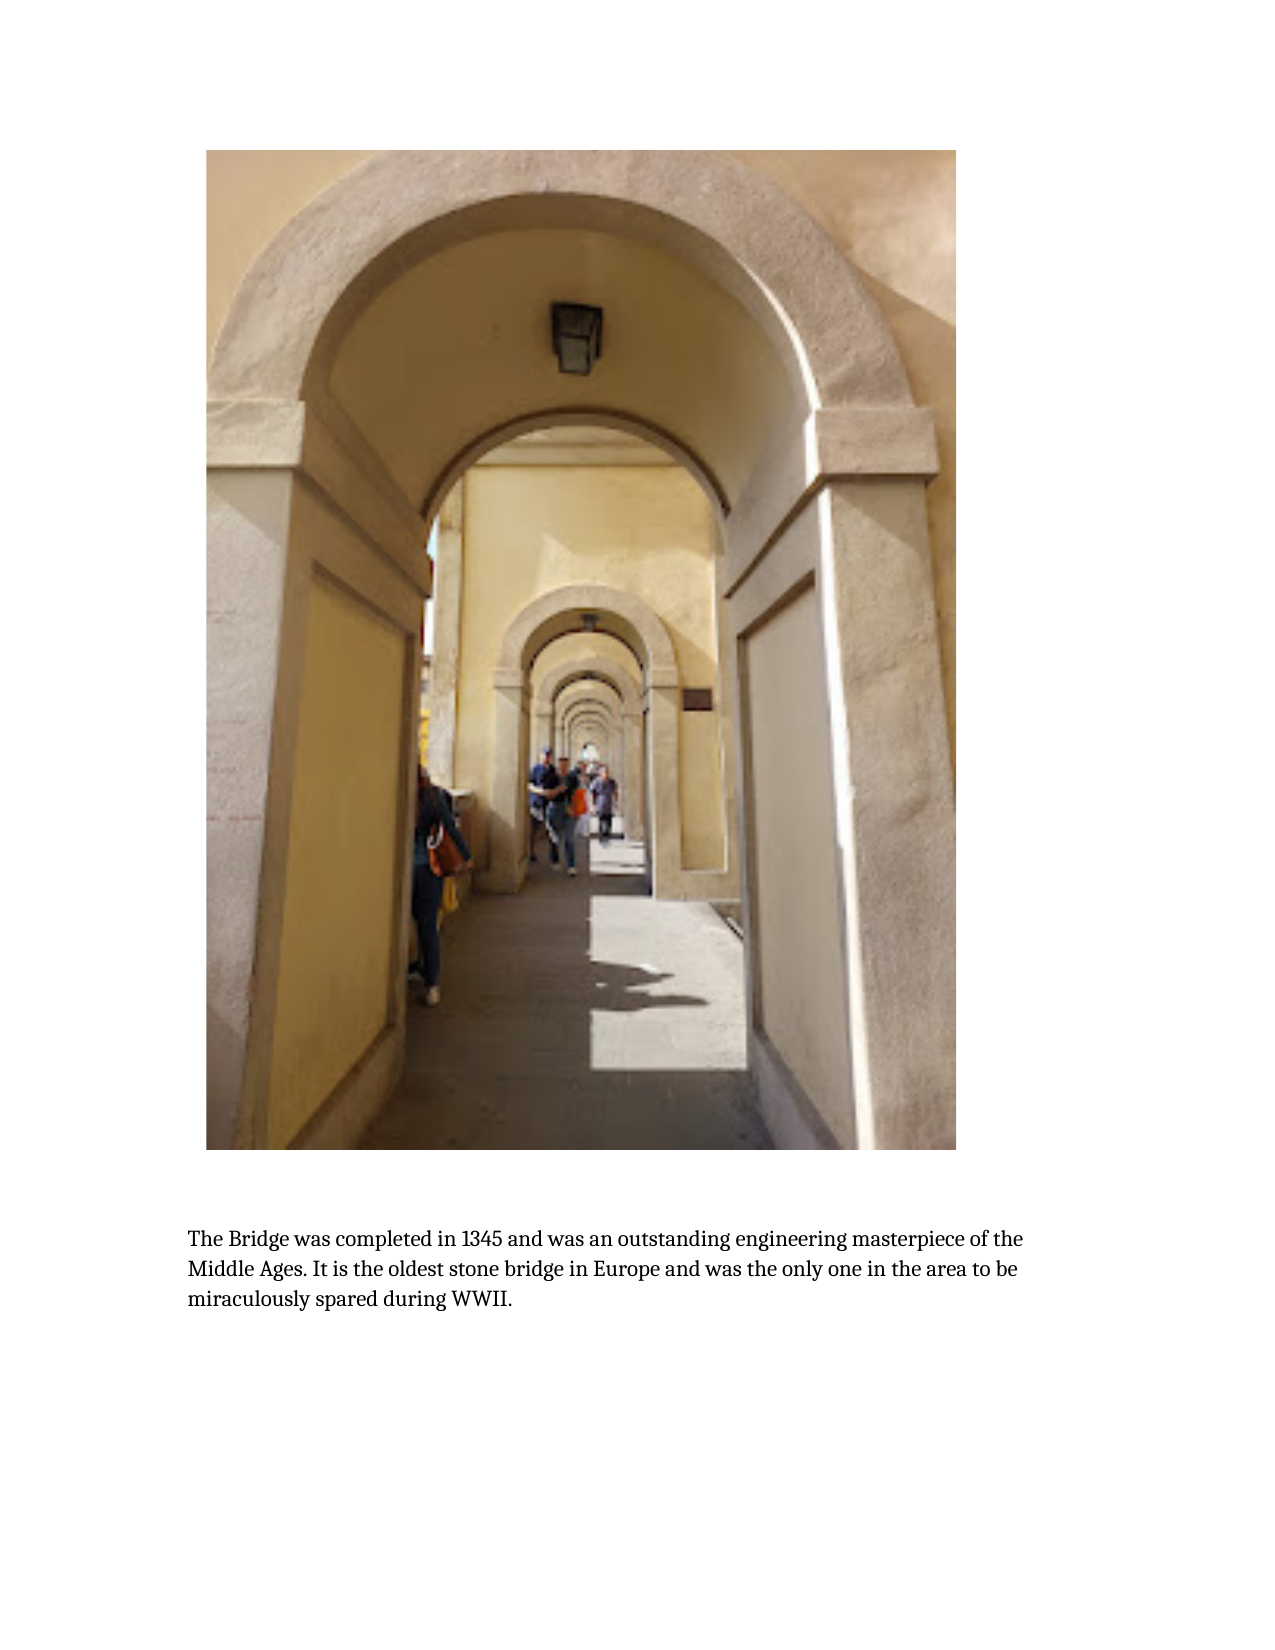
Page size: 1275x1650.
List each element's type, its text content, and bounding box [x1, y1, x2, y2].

picture [206, 150, 957, 1150]
text The Bridge was completed in 1345 and was an outstanding engineering masterpiece of the Middle Ages. It is the oldest stone bridge in Europe and was the only one in the area to be miraculously spared during WWII. [187, 1226, 1087, 1312]
